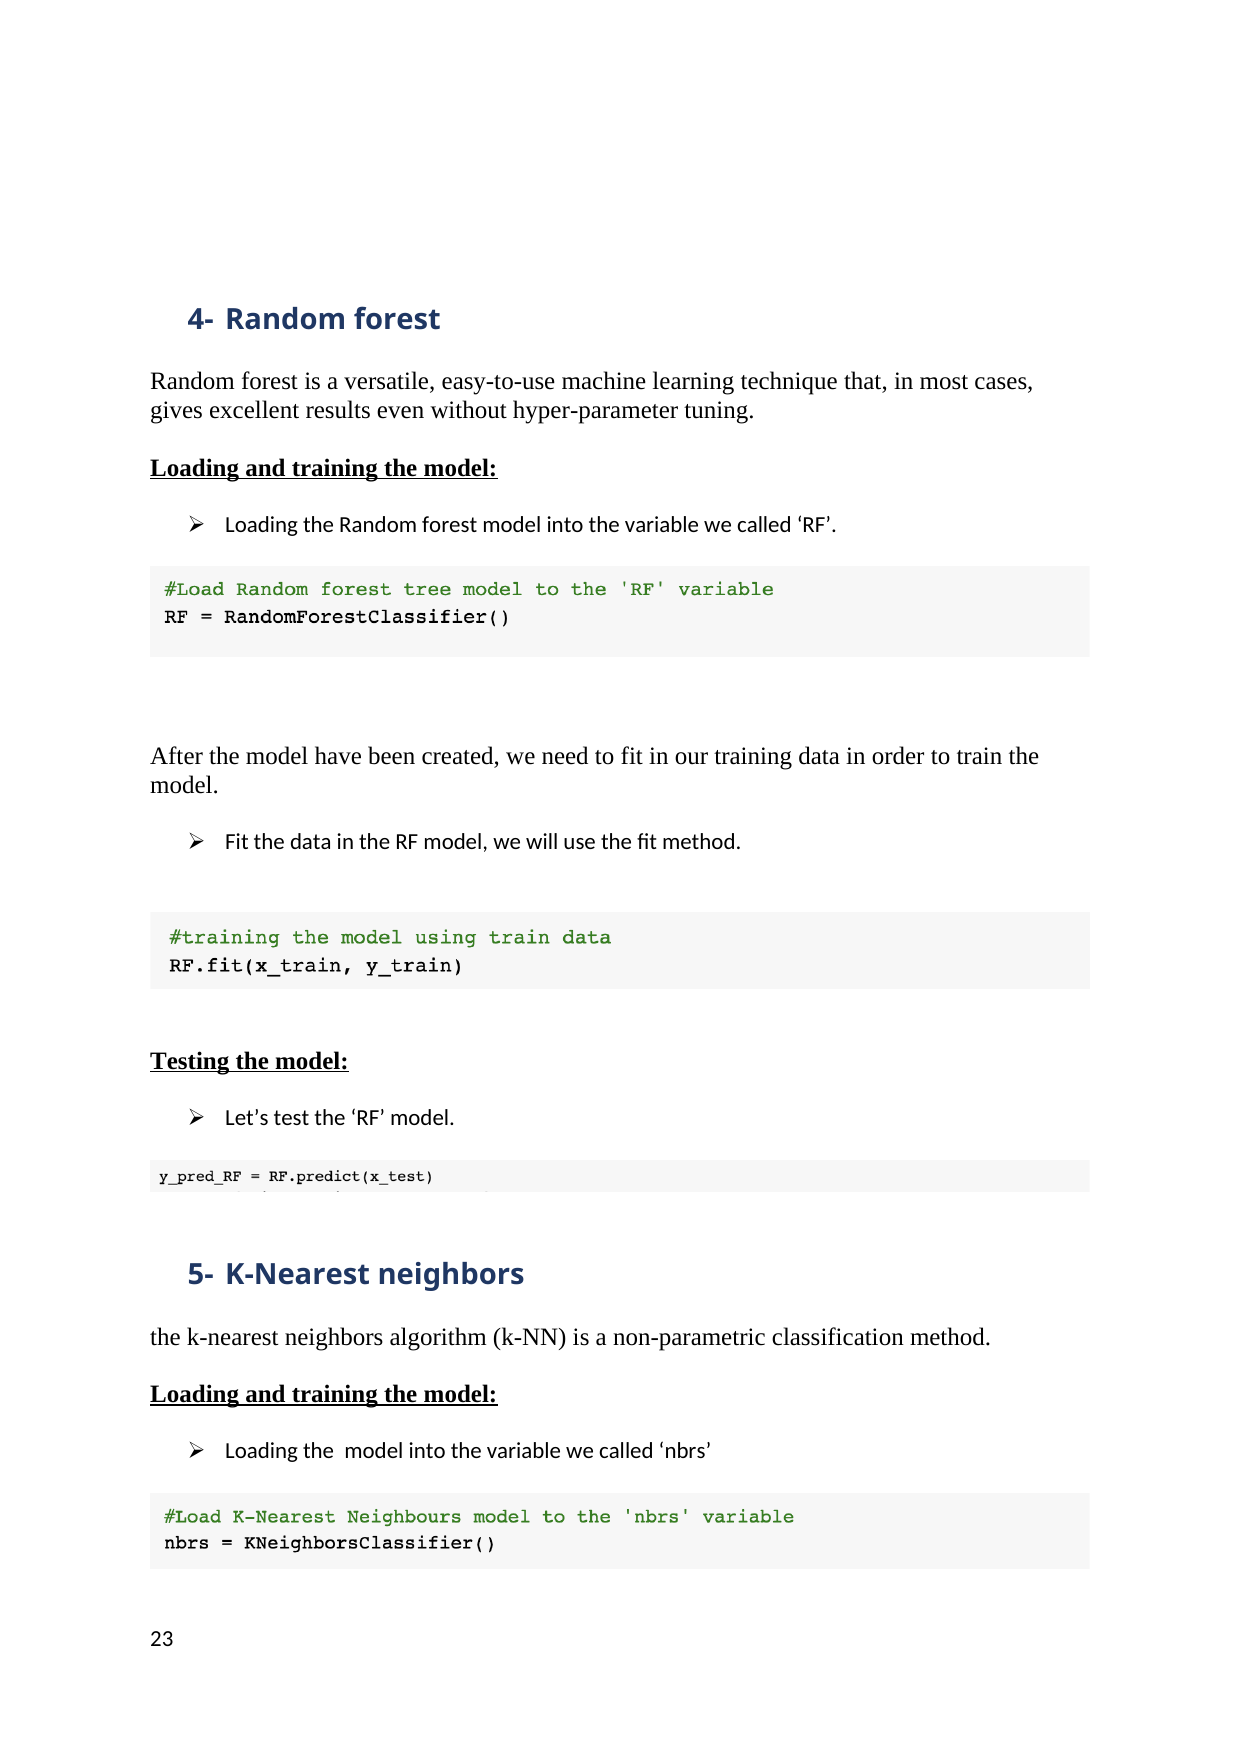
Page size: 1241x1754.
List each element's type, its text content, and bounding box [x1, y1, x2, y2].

picture [150, 566, 1090, 657]
text Testing the model: [150, 1046, 1090, 1074]
picture [150, 912, 1090, 989]
text After the model have been created, we need to fit in our training data in order to train the model. [150, 741, 1090, 799]
picture [150, 1160, 1090, 1192]
subtitle K-Nearest neighbors [187, 1253, 1090, 1293]
picture [150, 1493, 1090, 1569]
list Loading the model into the variable we called ‘nbrs’ [187, 1437, 1090, 1465]
text Loading and training the model: [150, 453, 1090, 481]
text Loading and training the model: [150, 1379, 1090, 1408]
list Fit the data in the RF model, we will use the fit method. [187, 827, 1090, 856]
subtitle Random forest [187, 298, 1090, 338]
list Loading the Random forest model into the variable we called ‘RF’. [187, 510, 1090, 538]
text Random forest is a versatile, easy-to-use machine learning technique that, in most cases, gives excellent results even without hyper-parameter tuning. [150, 366, 1090, 424]
list Let’s test the ‘RF’ model. [187, 1103, 1090, 1131]
text the k-nearest neighbors algorithm (k-NN) is a non-parametric classification method. [150, 1322, 1090, 1350]
